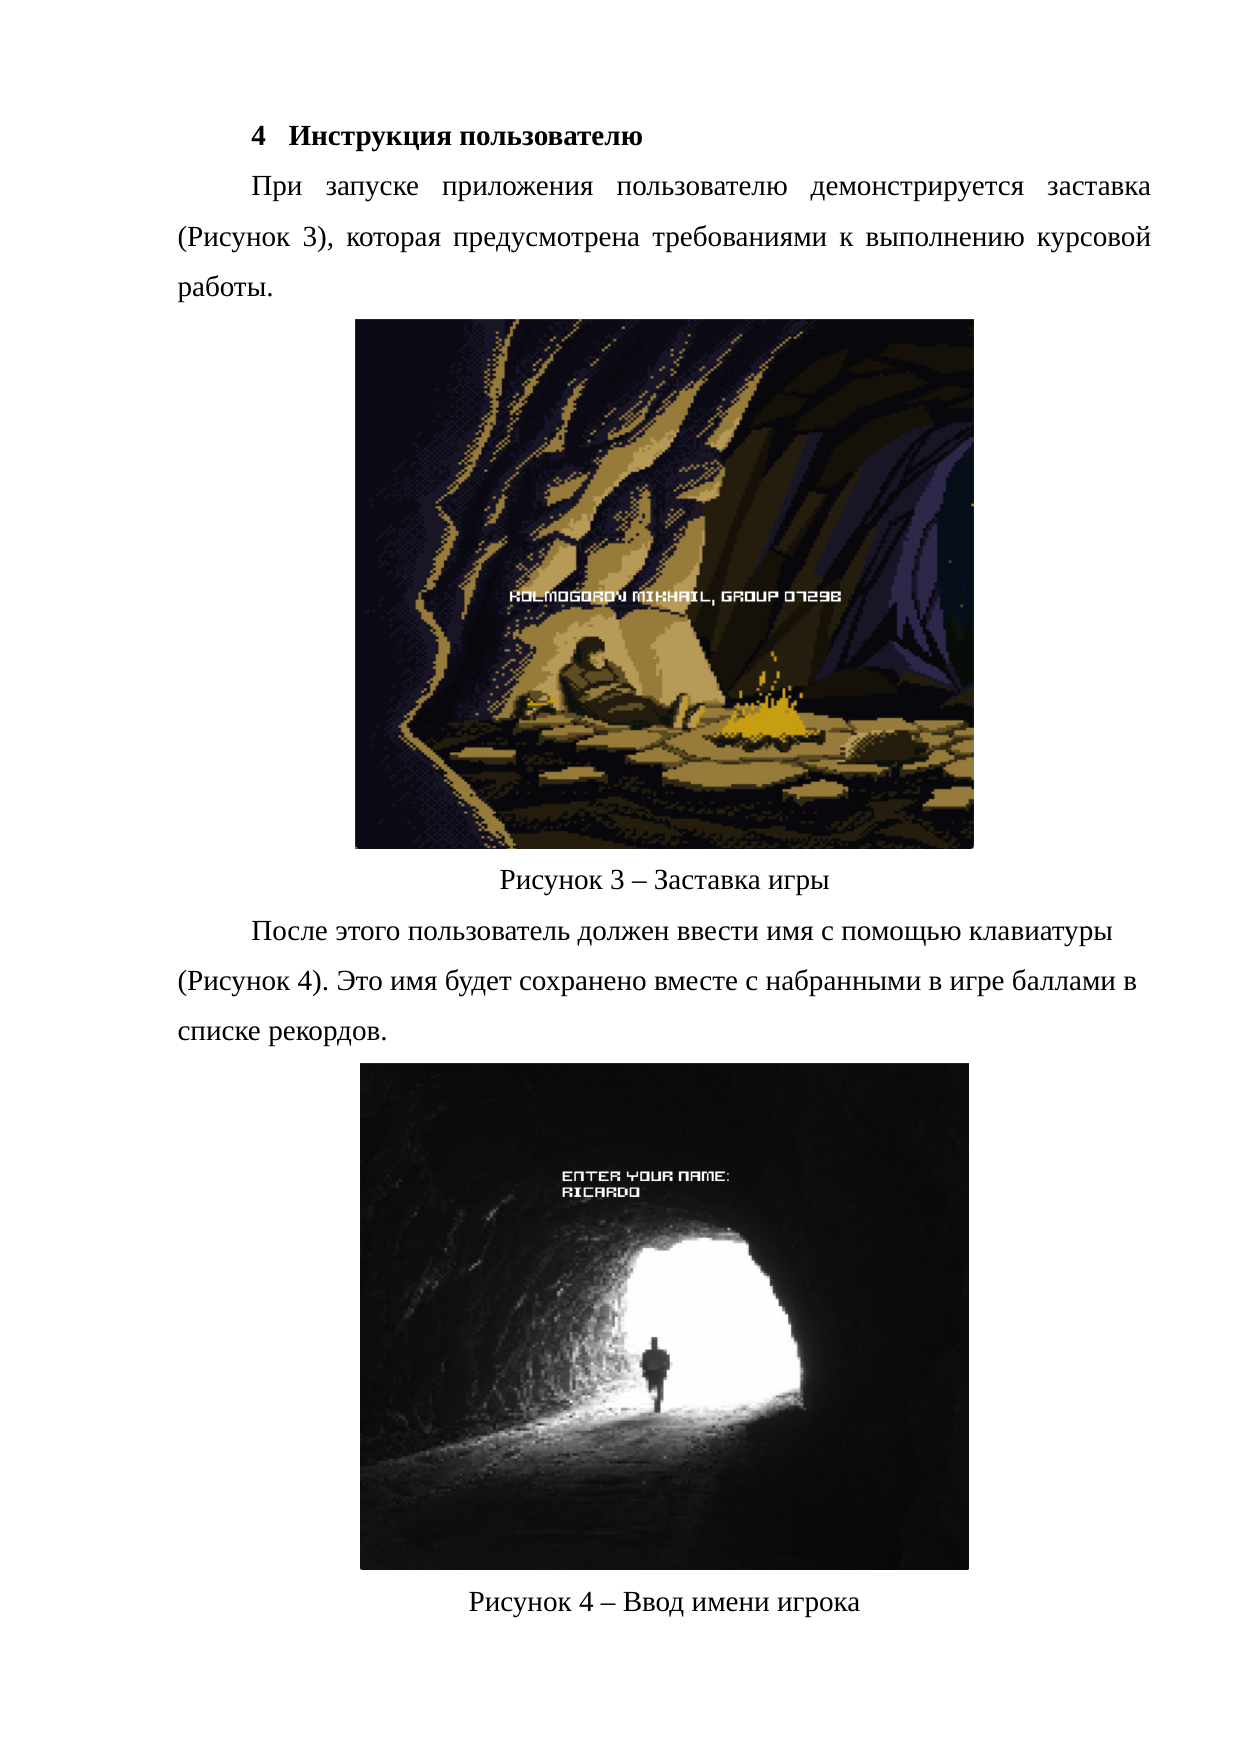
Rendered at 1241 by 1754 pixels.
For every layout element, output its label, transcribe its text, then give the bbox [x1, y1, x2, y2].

text Рисунок 4 – Ввод имени игрока [177, 1584, 1152, 1617]
picture [355, 319, 974, 849]
picture [360, 1063, 969, 1570]
text После этого пользователь должен ввести имя с помощью клавиатуры (Рисунок 4). Это имя будет сохранено вместе с набранными в игре баллами в списке рекордов. [177, 913, 1152, 1047]
list Инструкция пользователю [251, 118, 1152, 152]
text При запуске приложения пользователю демонстрируется заставка (Рисунок 3), которая предусмотрена требованиями к выполнению курсовой работы. [177, 168, 1152, 303]
text Рисунок 3 – Заставка игры [177, 862, 1152, 896]
